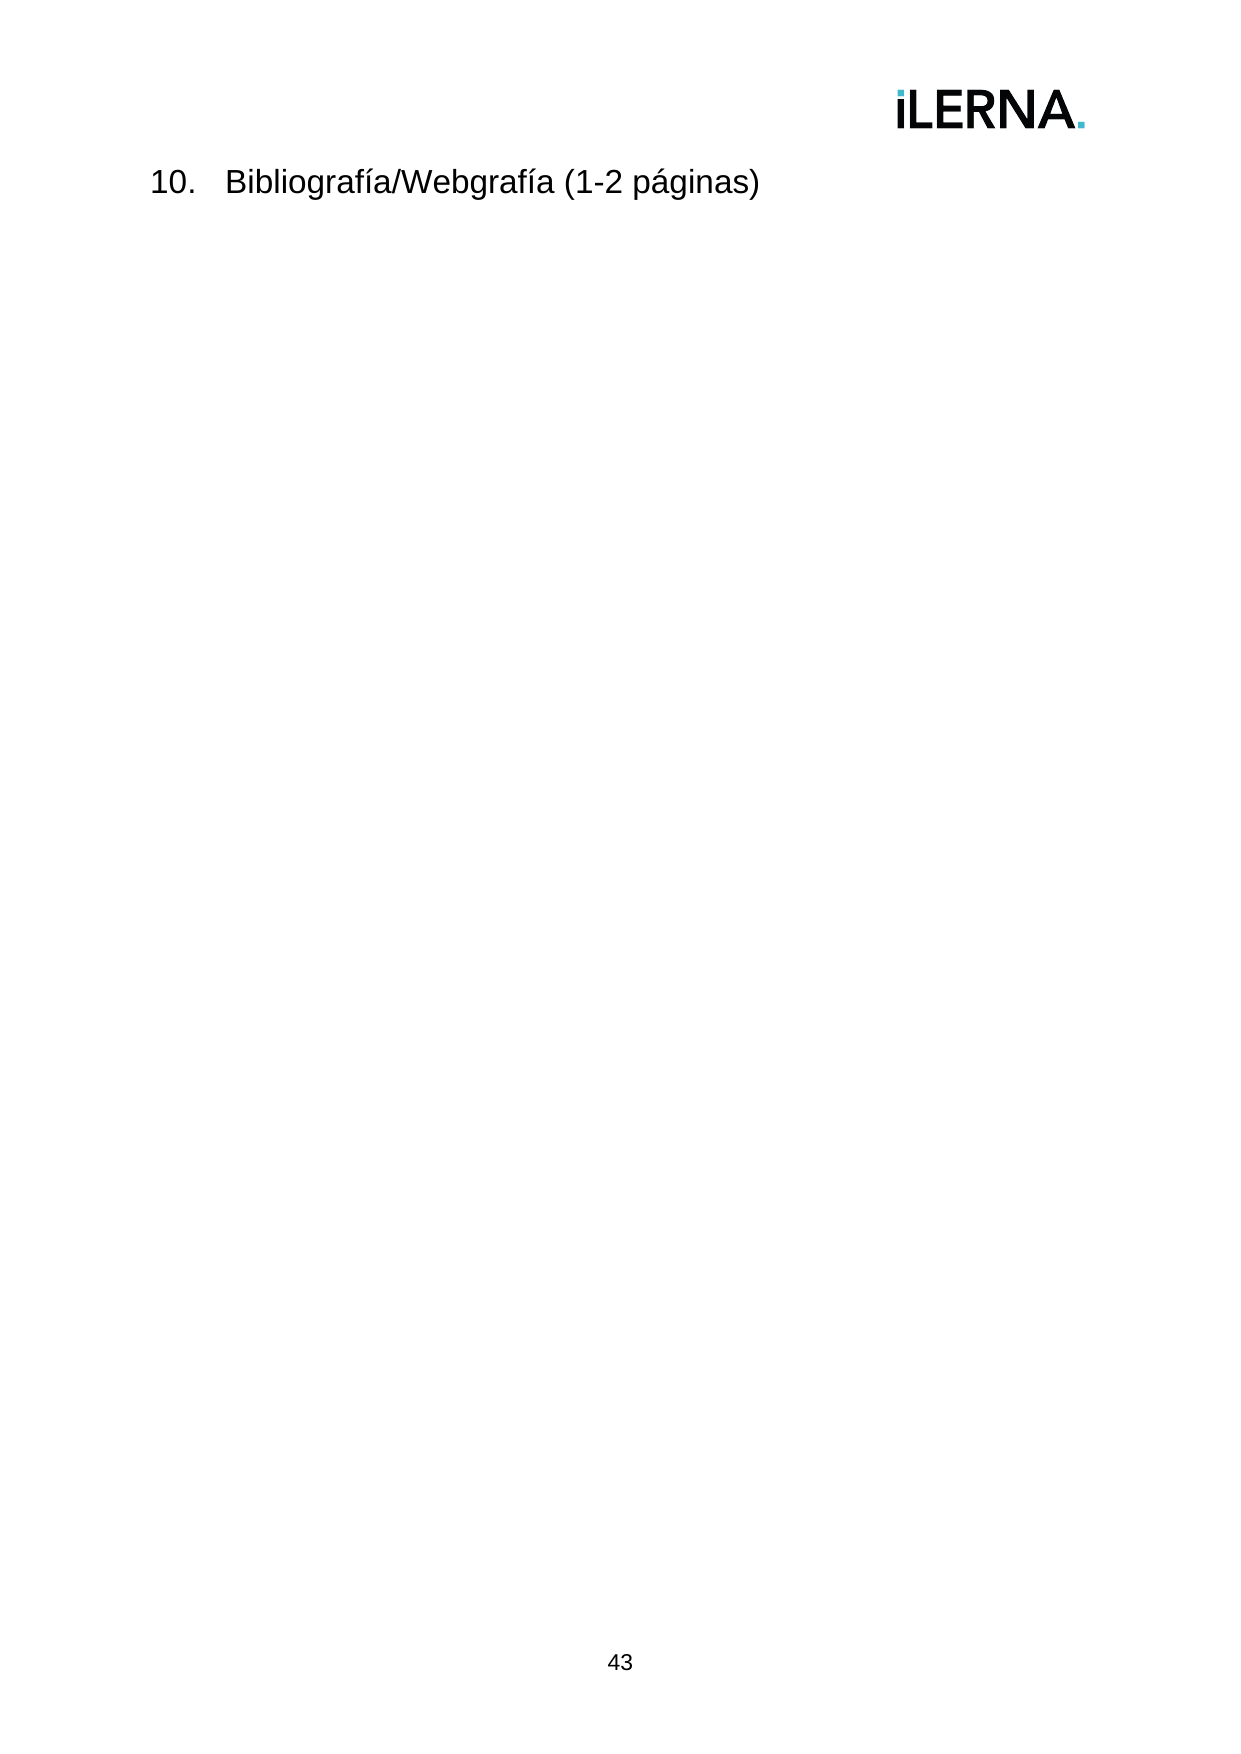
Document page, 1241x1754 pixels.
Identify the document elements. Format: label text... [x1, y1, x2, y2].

subtitle Bibliografía/Webgrafía (1-2 páginas) [150, 162, 1090, 201]
picture [891, 87, 1091, 131]
